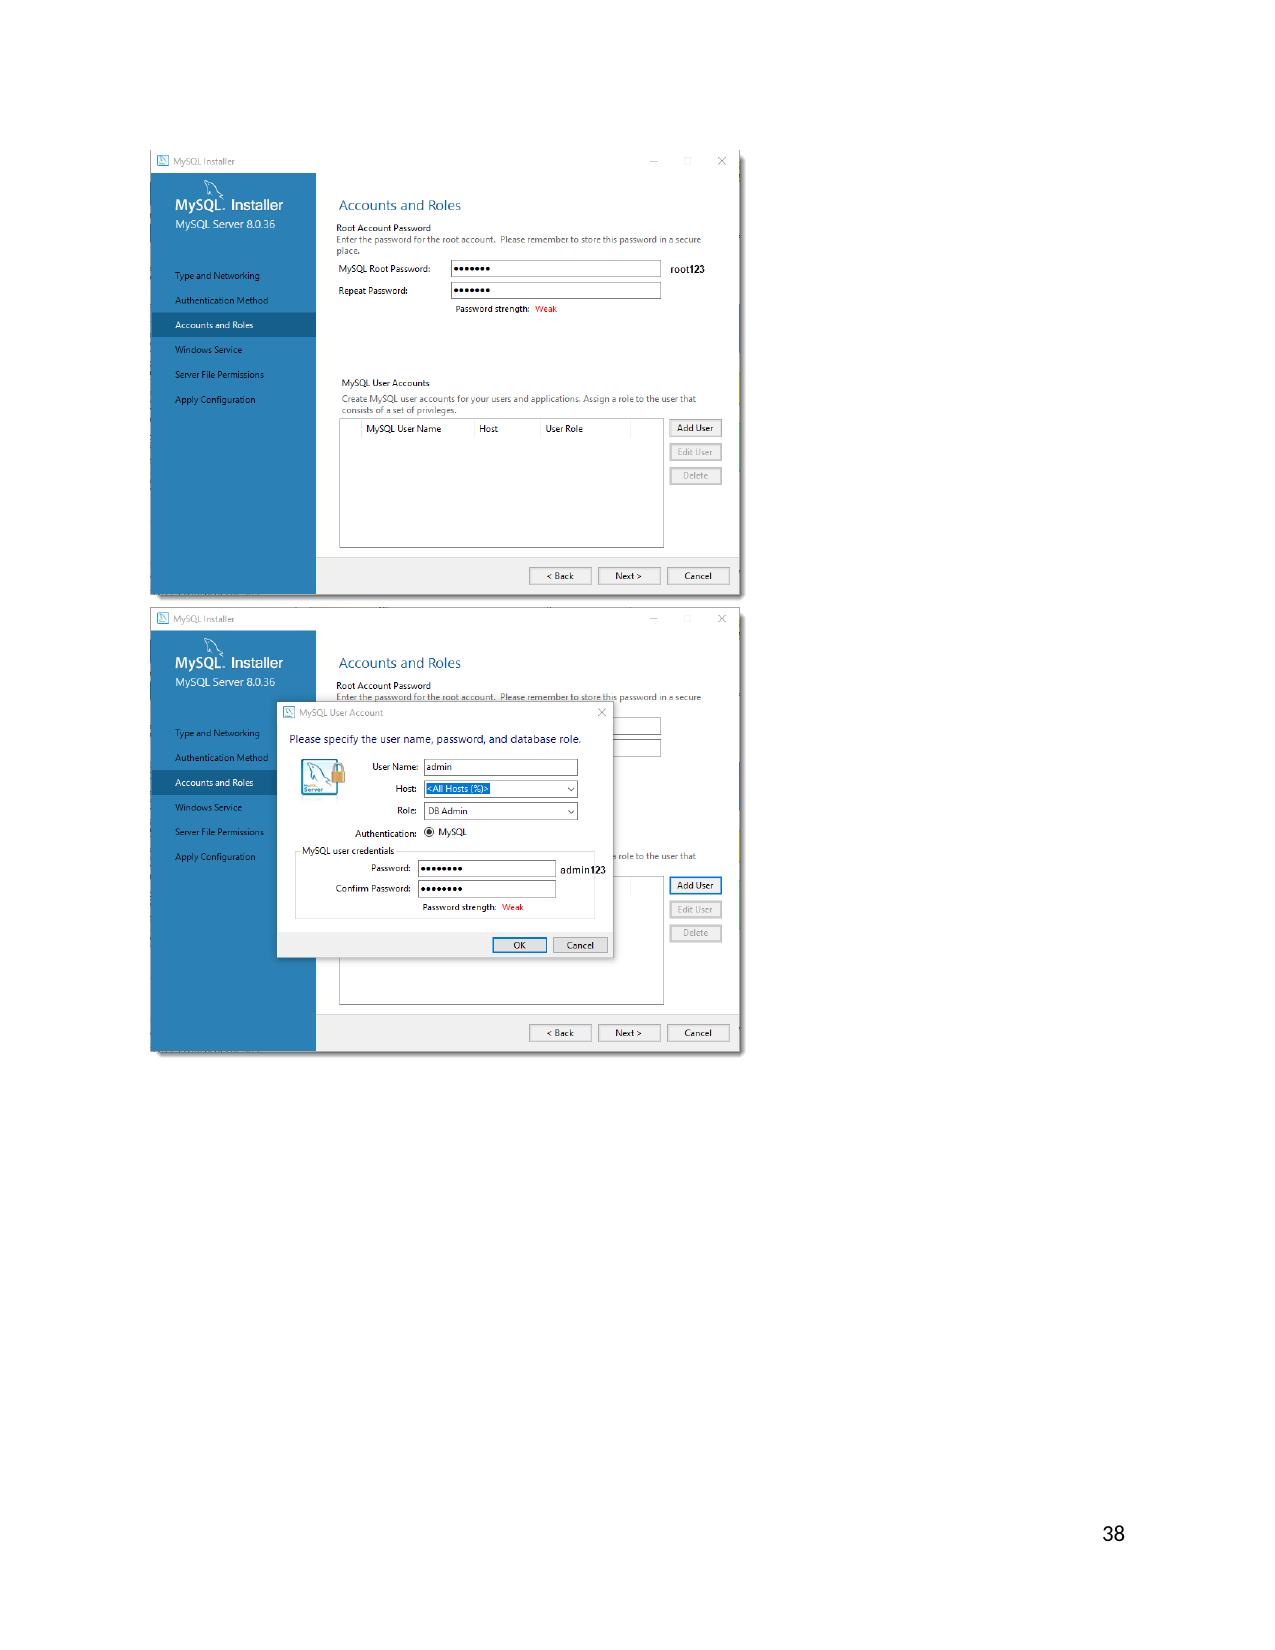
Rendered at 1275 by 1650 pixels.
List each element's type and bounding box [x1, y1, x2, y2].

picture [150, 607, 750, 1063]
picture [150, 150, 750, 606]
